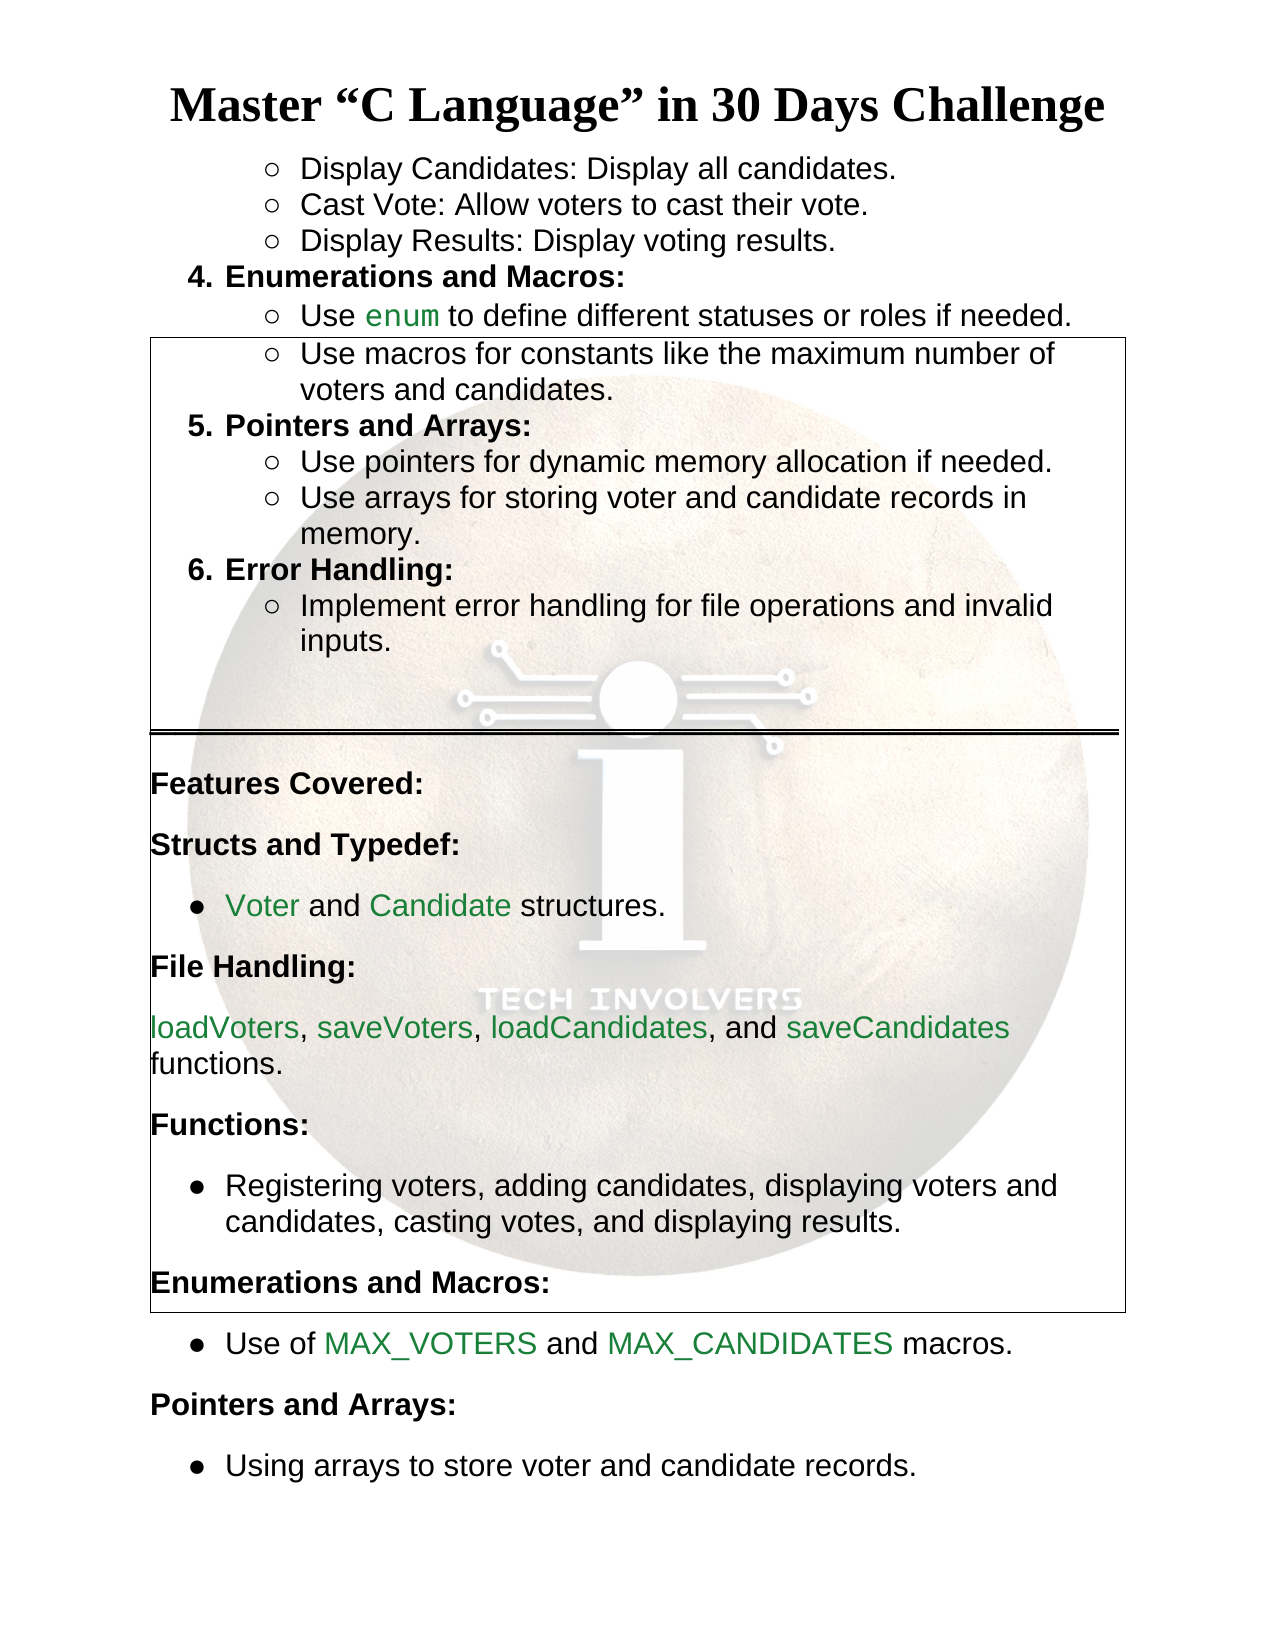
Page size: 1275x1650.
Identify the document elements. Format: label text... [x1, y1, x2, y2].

list Voter and Candidate structures. [187, 887, 1125, 923]
list Display Results: Display voting results. [262, 222, 1125, 258]
list Display Candidates: Display all candidates. [262, 150, 1125, 186]
text Structs and Typedef: [150, 826, 1125, 862]
list Use pointers for dynamic memory allocation if needed. [262, 443, 1125, 479]
list Error Handling: [187, 551, 1125, 587]
list Cast Vote: Allow voters to cast their vote. [262, 186, 1125, 222]
text File Handling: [150, 948, 1125, 984]
list Use enum to define different statuses or roles if needed. [262, 294, 1125, 335]
list Implement error handling for file operations and invalid inputs. [262, 587, 1125, 658]
text Functions: [150, 1106, 1125, 1142]
list Use arrays for storing voter and candidate records in memory. [262, 479, 1125, 551]
text Enumerations and Macros: [150, 1264, 1125, 1300]
text ______________________________________ [150, 683, 1125, 736]
list Use of MAX_VOTERS and MAX_CANDIDATES macros. [187, 1325, 1125, 1361]
list Use macros for constants like the maximum number of voters and candidates. [262, 335, 1125, 407]
list Using arrays to store voter and candidate records. [187, 1447, 1125, 1482]
text loadVoters, saveVoters, loadCandidates, and saveCandidates functions. [150, 1009, 1125, 1081]
list Enumerations and Macros: [187, 258, 1125, 294]
subtitle Features Covered: [150, 765, 1125, 801]
list Pointers and Arrays: [187, 407, 1125, 443]
text Pointers and Arrays: [150, 1386, 1125, 1422]
list Registering voters, adding candidates, displaying voters and candidates, casting votes, and displaying results. [187, 1167, 1125, 1239]
